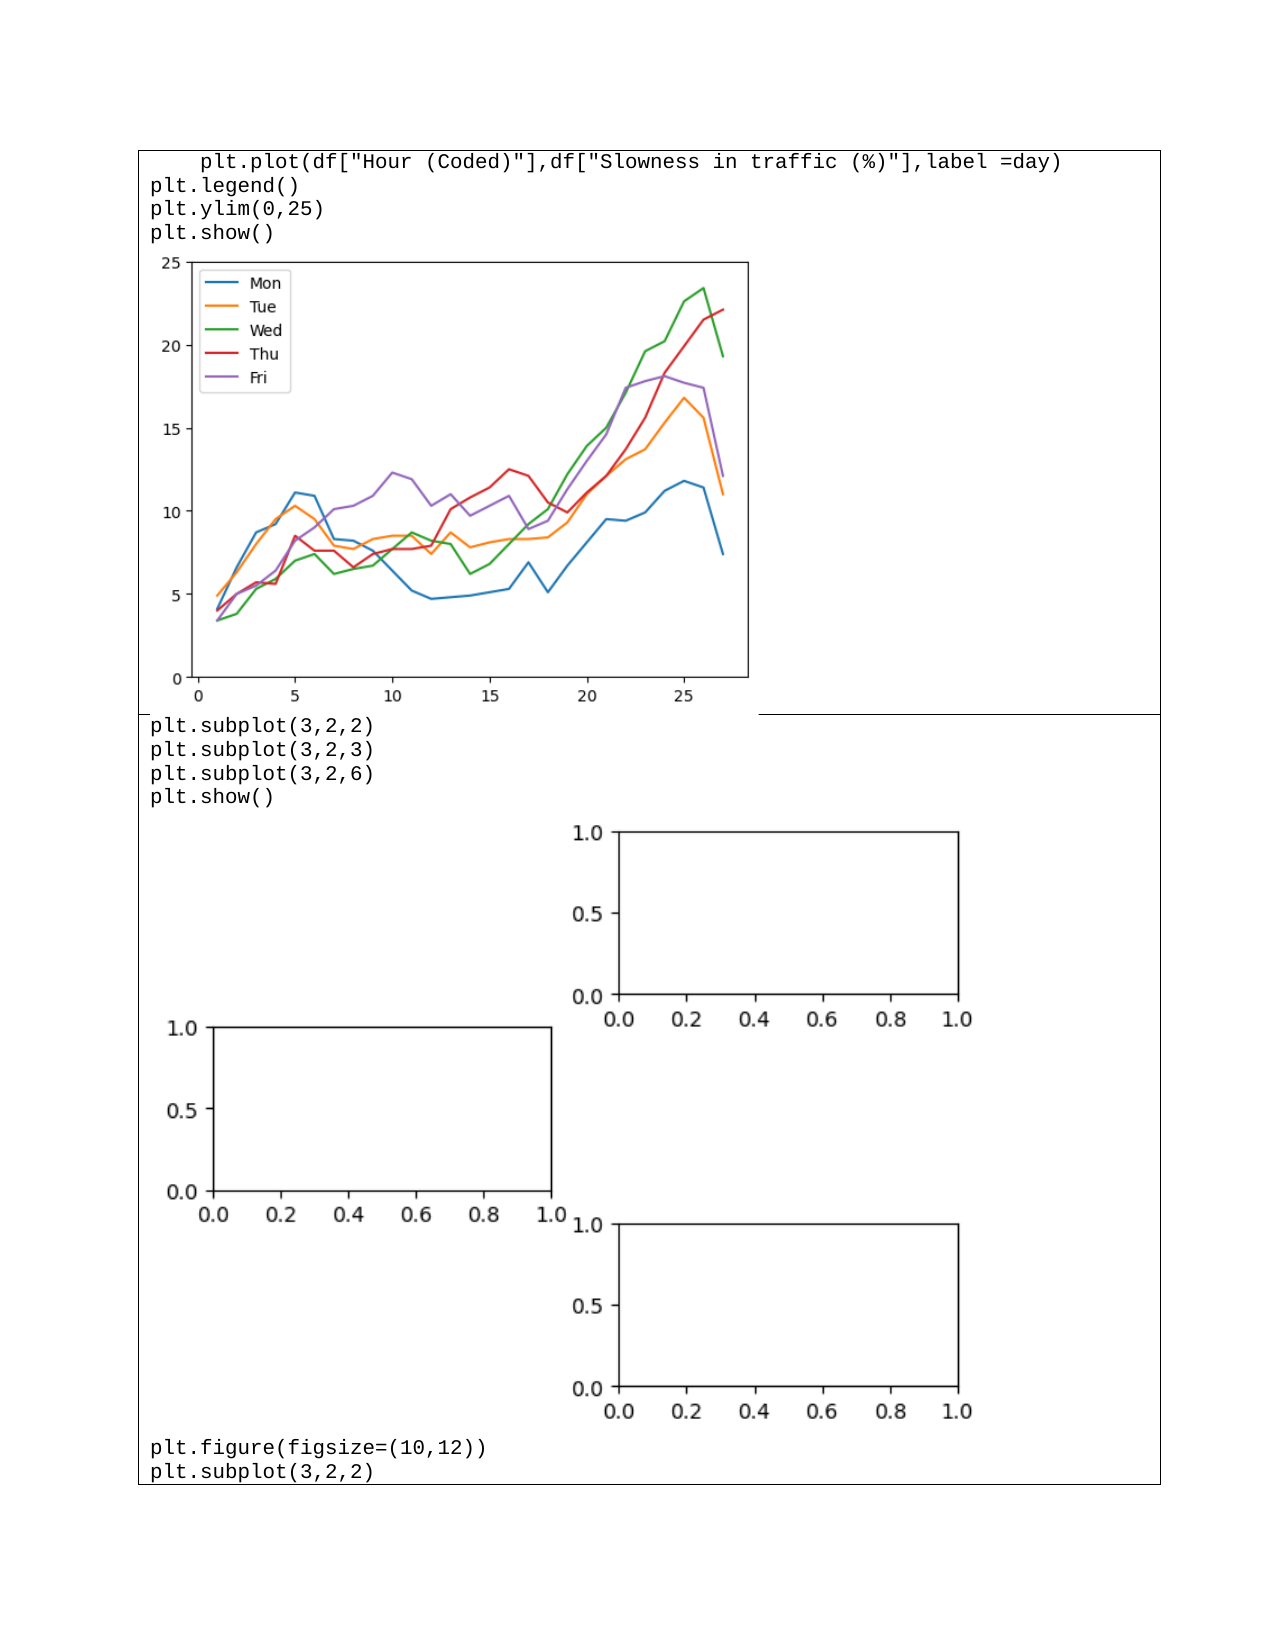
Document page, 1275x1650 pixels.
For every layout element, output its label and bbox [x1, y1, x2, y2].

picture [150, 245, 759, 715]
table_cell [139, 151, 1160, 714]
picture [150, 810, 988, 1437]
table_cell [139, 715, 1160, 1484]
